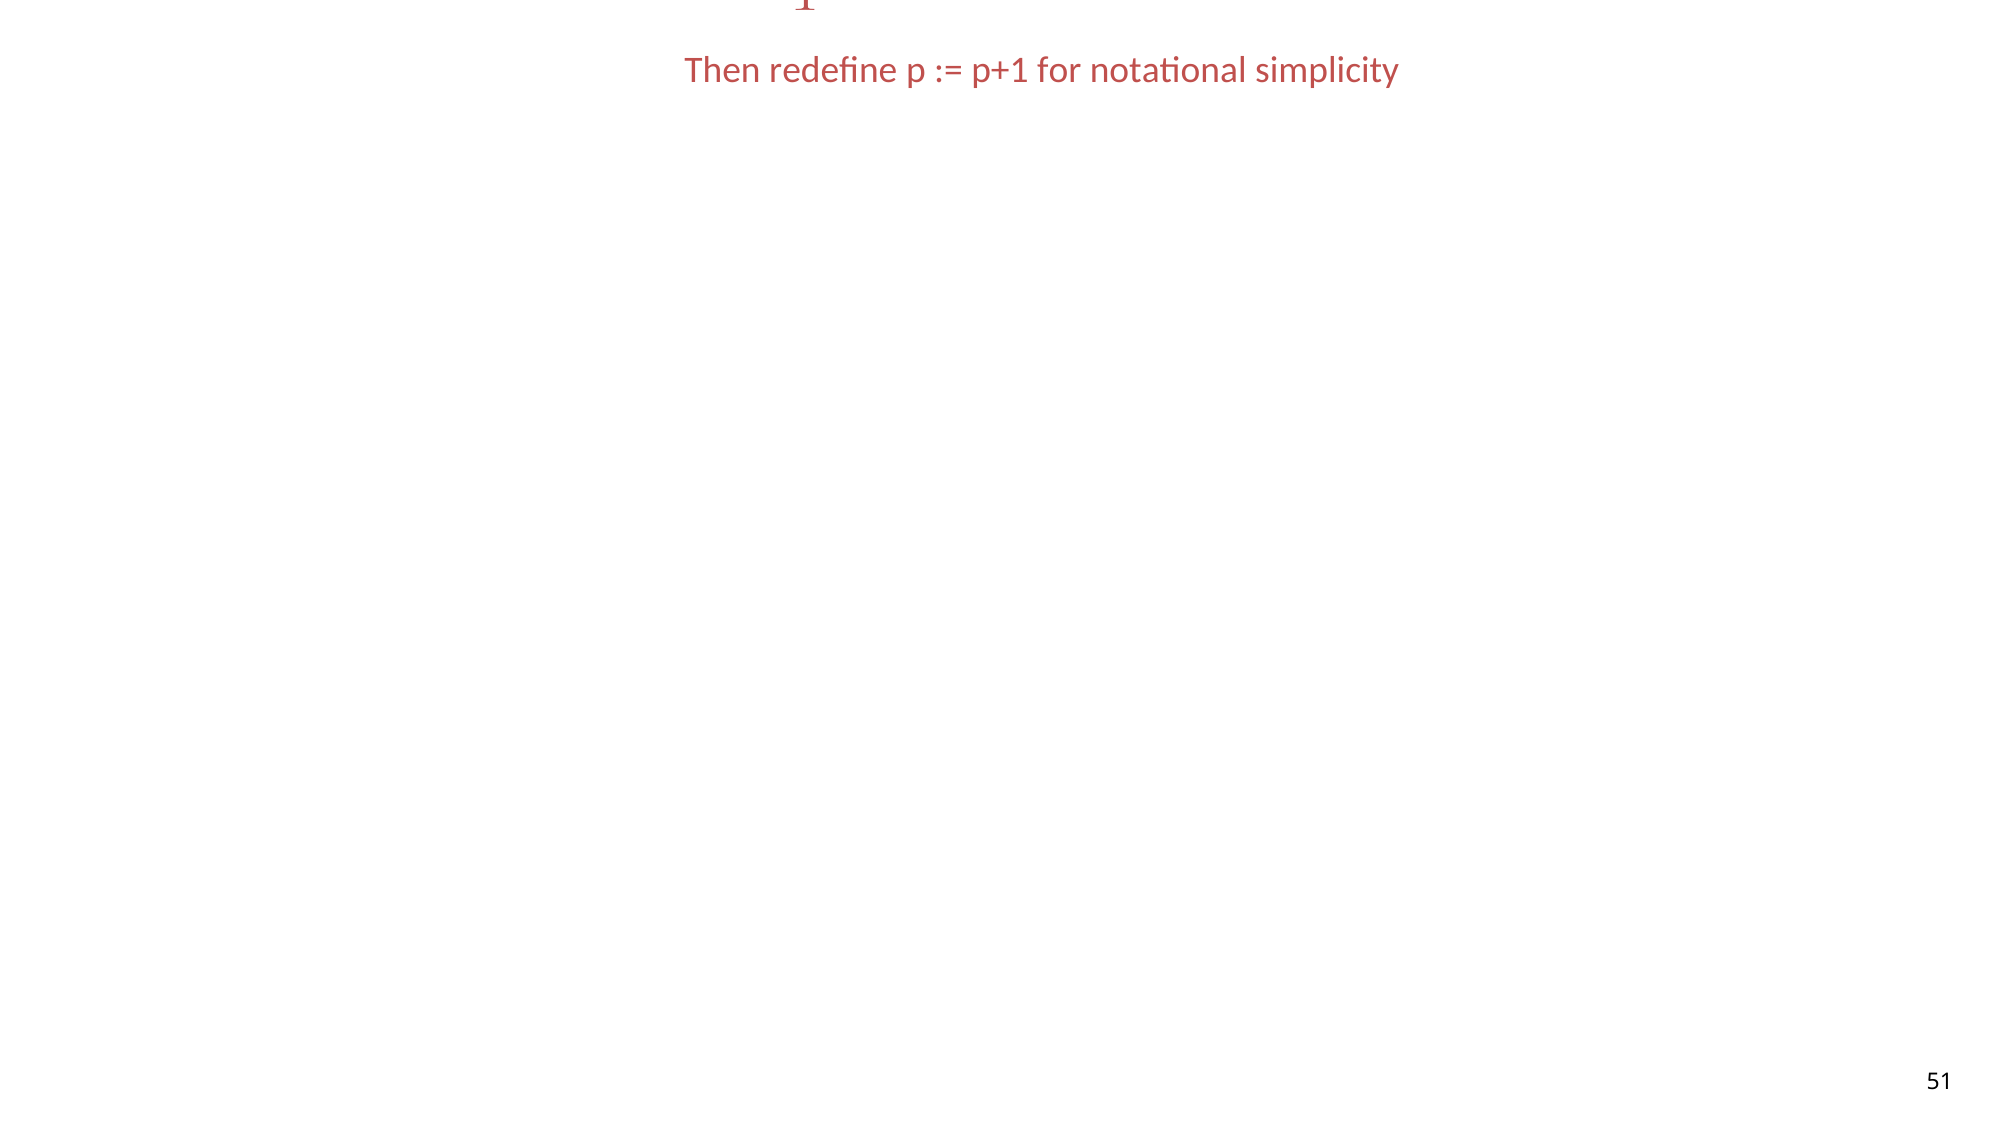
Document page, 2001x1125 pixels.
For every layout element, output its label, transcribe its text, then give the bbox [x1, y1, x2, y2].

picture [795, 0, 815, 10]
text Then redefine p := p+1 for notational simplicity [684, 46, 2000, 92]
